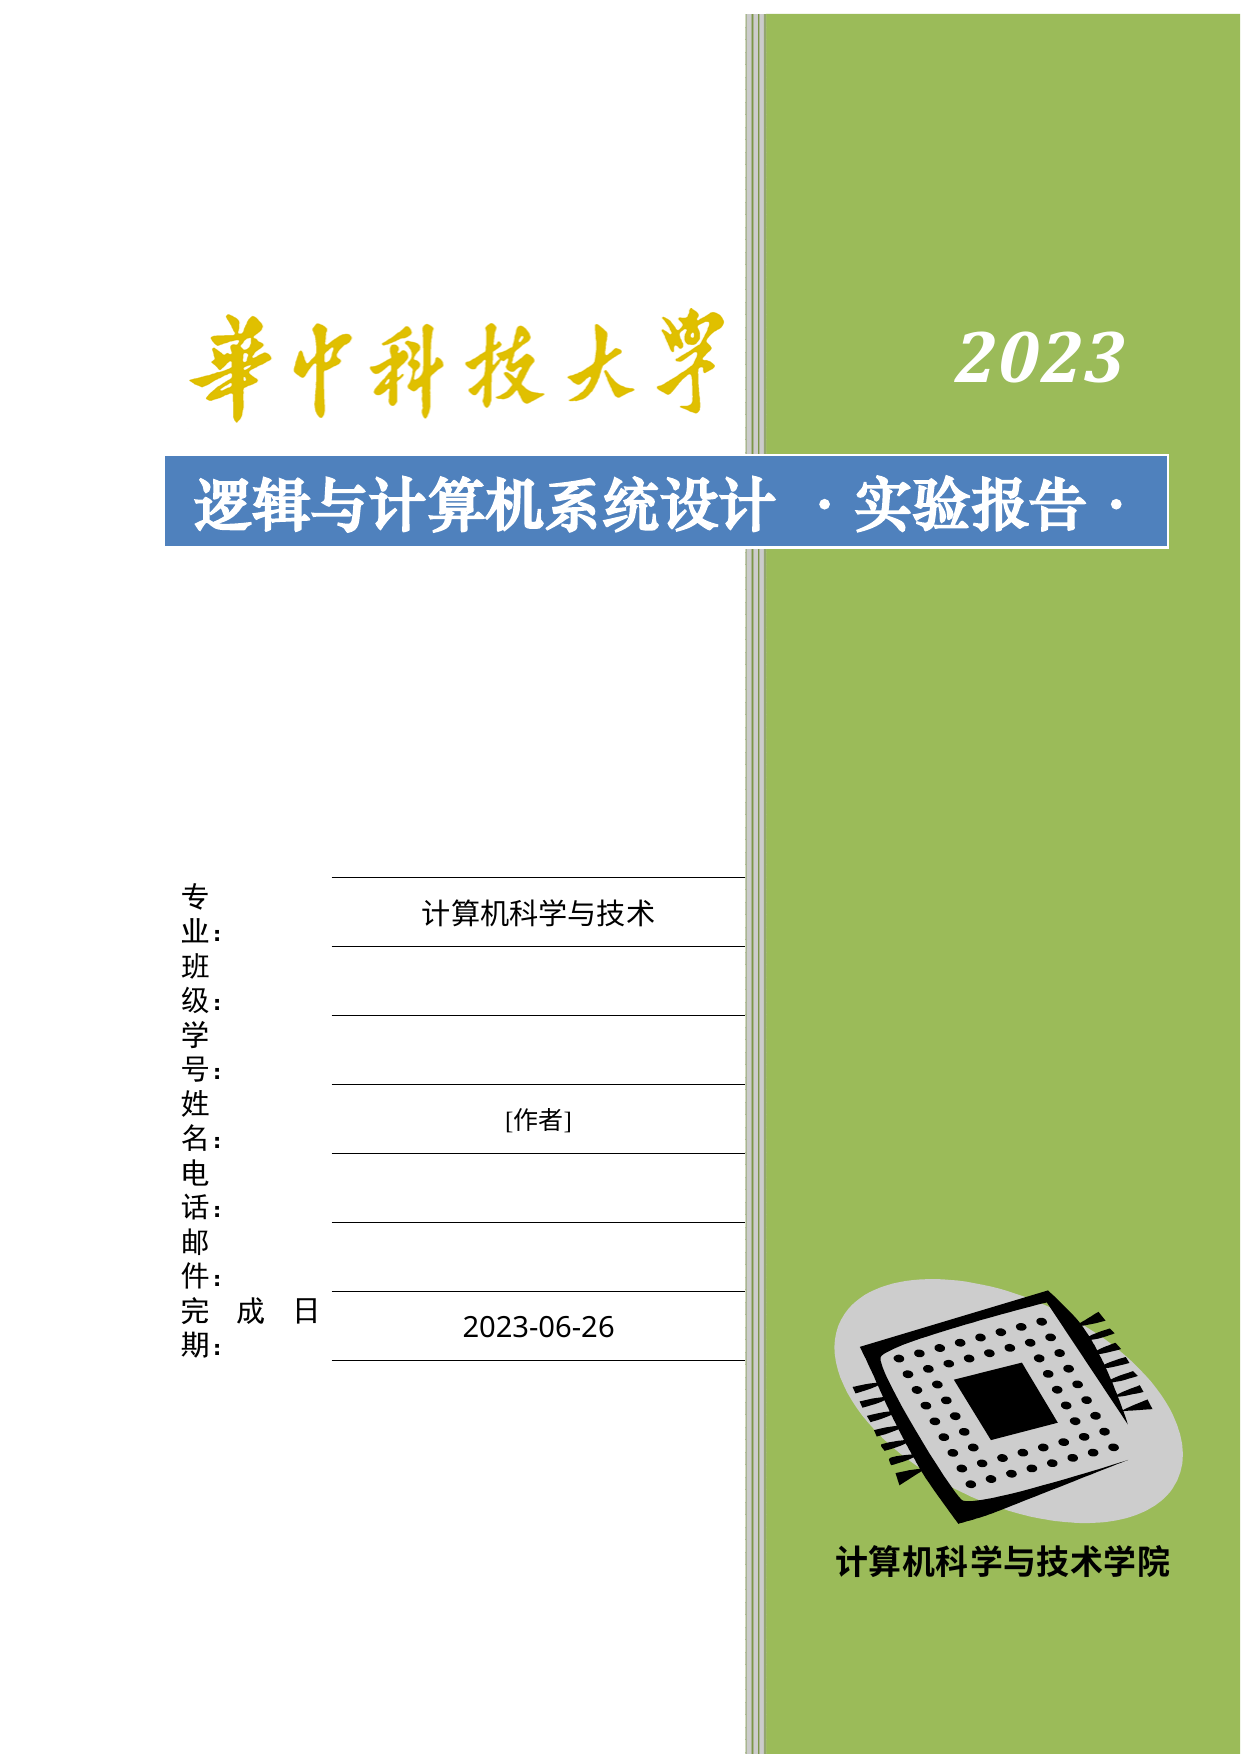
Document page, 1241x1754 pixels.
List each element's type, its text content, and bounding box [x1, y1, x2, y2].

picture [745, 549, 767, 1754]
table_cell 姓 名： [169, 1084, 332, 1153]
table_cell 2023-06-26 [332, 1292, 745, 1360]
table_cell [332, 947, 745, 1015]
table_cell [332, 1016, 745, 1084]
table_header 计算机科学与技术 [332, 878, 745, 946]
table_header 专 业： [169, 877, 332, 946]
table_cell [332, 1223, 745, 1291]
table_cell 邮 件： [169, 1222, 332, 1291]
table_cell 学 号： [169, 1015, 332, 1084]
table_cell [332, 1085, 745, 1153]
table_cell [332, 1154, 745, 1222]
table_cell 完成日期： [169, 1291, 332, 1360]
picture [187, 14, 767, 454]
table_cell 班 级： [169, 946, 332, 1015]
table_cell 电 话： [169, 1153, 332, 1222]
